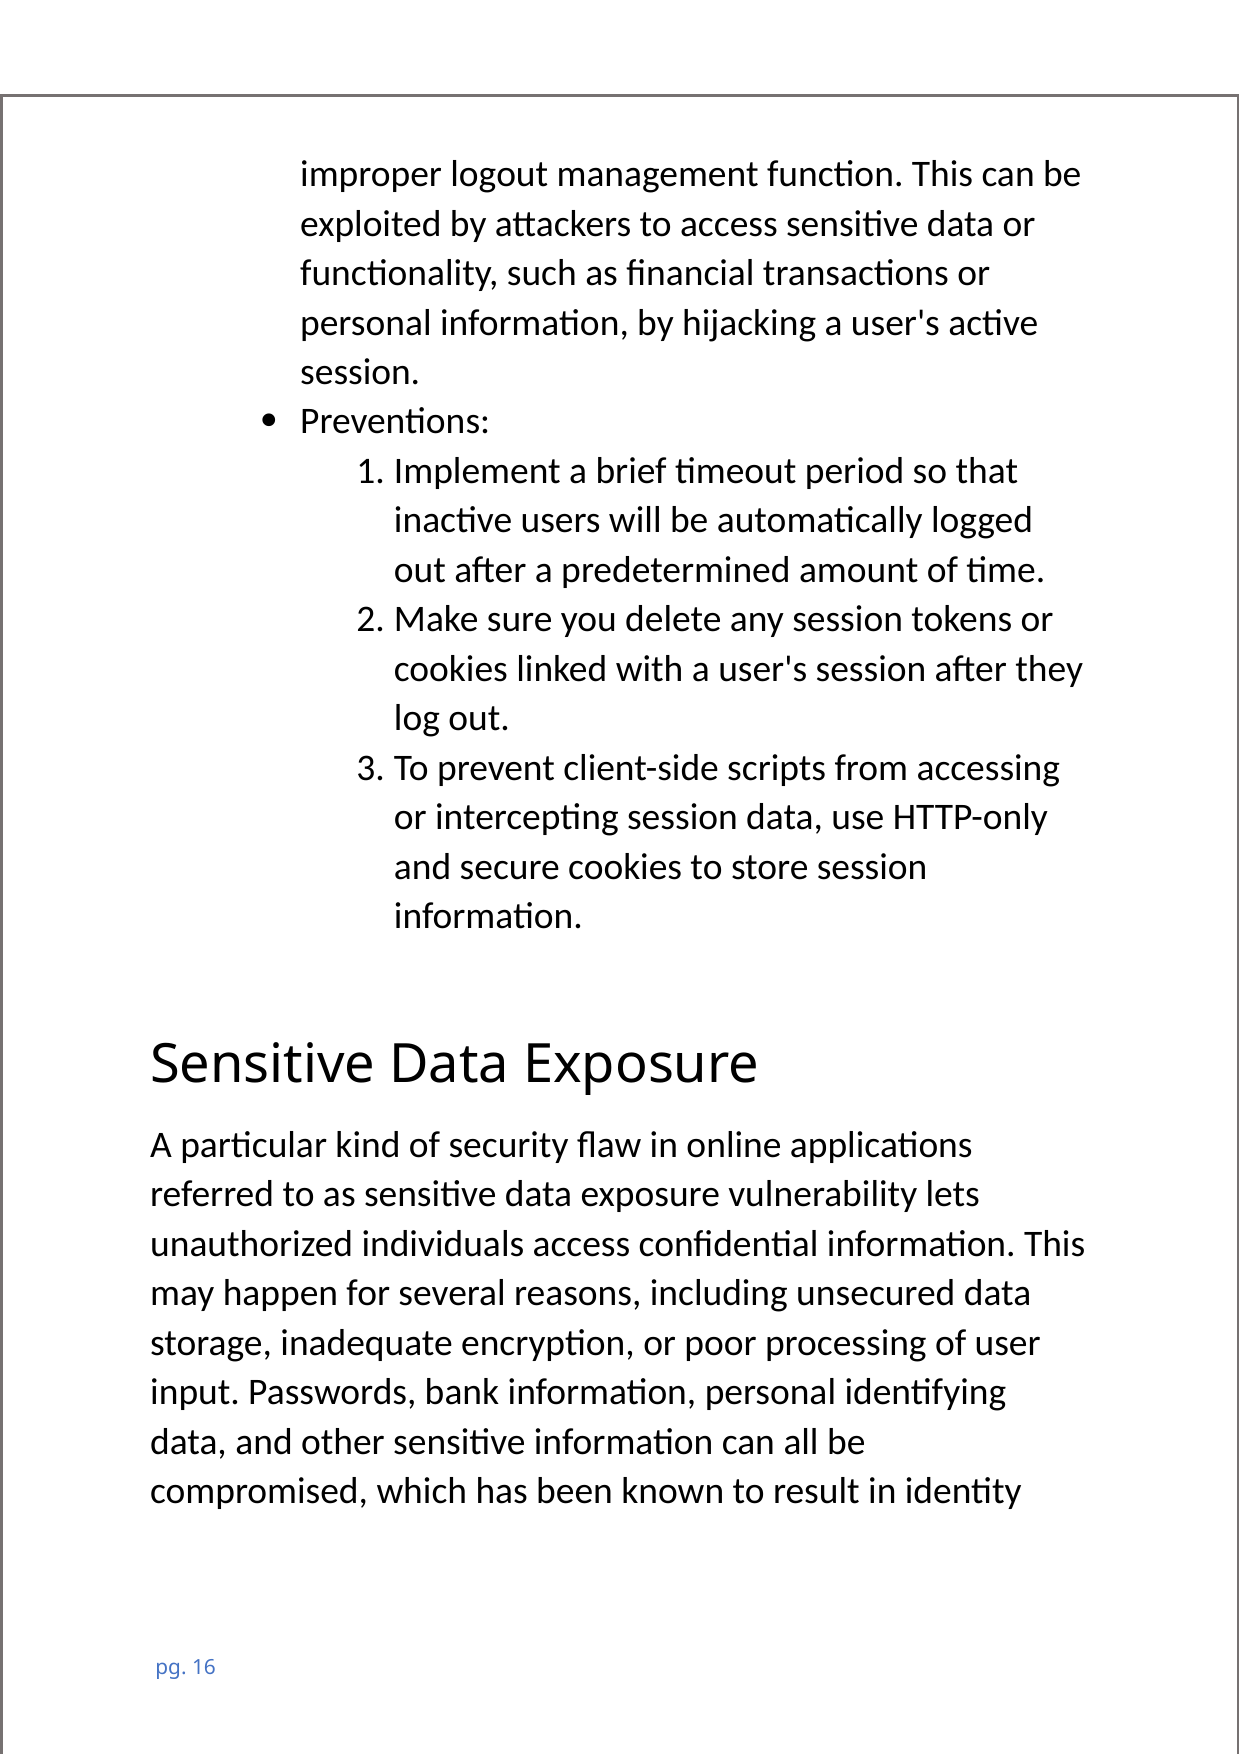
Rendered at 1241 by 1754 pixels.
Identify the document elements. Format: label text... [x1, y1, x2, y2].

list Preventions: [262, 397, 1090, 443]
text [150, 1121, 1090, 1513]
list To prevent client-side scripts from accessing or intercepting session data, use HTTP-only and secure cookies to store session information. [356, 744, 1090, 938]
text Sensitive Data Exposure [150, 1024, 1090, 1098]
list Implement a brief timeout period so that inactive users will be automatically logged out after a predetermined amount of time. [356, 447, 1090, 592]
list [262, 150, 1090, 394]
list Make sure you delete any session tokens or cookies linked with a user's session after they log out. [356, 595, 1090, 740]
